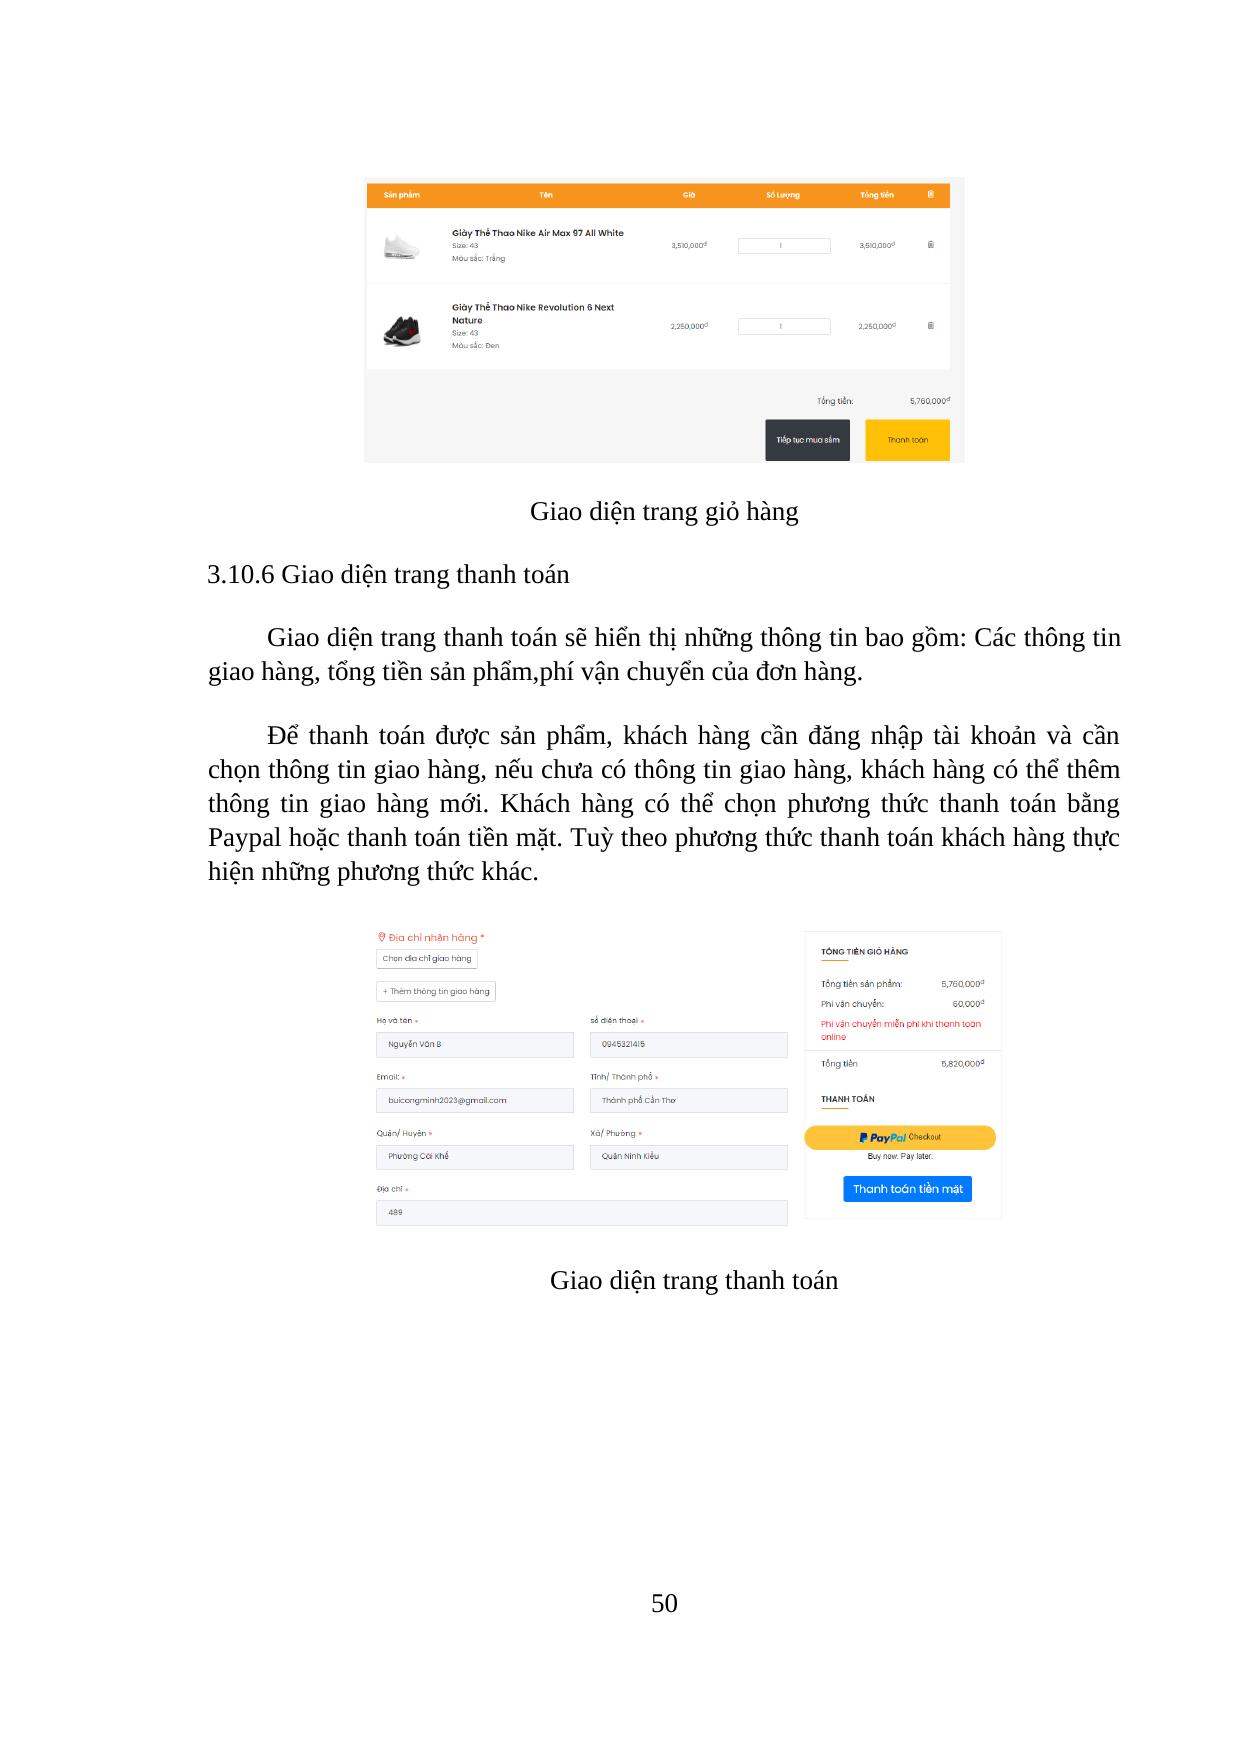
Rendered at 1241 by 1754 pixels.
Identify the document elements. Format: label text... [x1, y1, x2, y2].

picture [363, 177, 965, 463]
text Giao diện trang giỏ hàng [207, 494, 1122, 526]
text 3.10.6 Giao diện trang thanh toán [207, 558, 1122, 589]
text Để thanh toán được sản phẩm, khách hàng cần đăng nhập tài khoản và cần chọn thông tin giao hàng, nếu chưa có thông tin giao hàng, khách hàng có thể thêm thông tin giao hàng mới. Khách hàng có thể chọn phương thức thanh toán bằng Paypal hoặc thanh toán tiền mặt. Tuỳ theo phương thức thanh toán khách hàng thực hiện những phương thức khác. [208, 719, 1122, 887]
picture [364, 918, 1024, 1233]
text Giao diện trang thanh toán [208, 1264, 1122, 1296]
text Giao diện trang thanh toán sẽ hiển thị những thông tin bao gồm: Các thông tin giao hàng, tổng tiền sản phẩm,phí vận chuyển của đơn hàng. [208, 621, 1122, 687]
